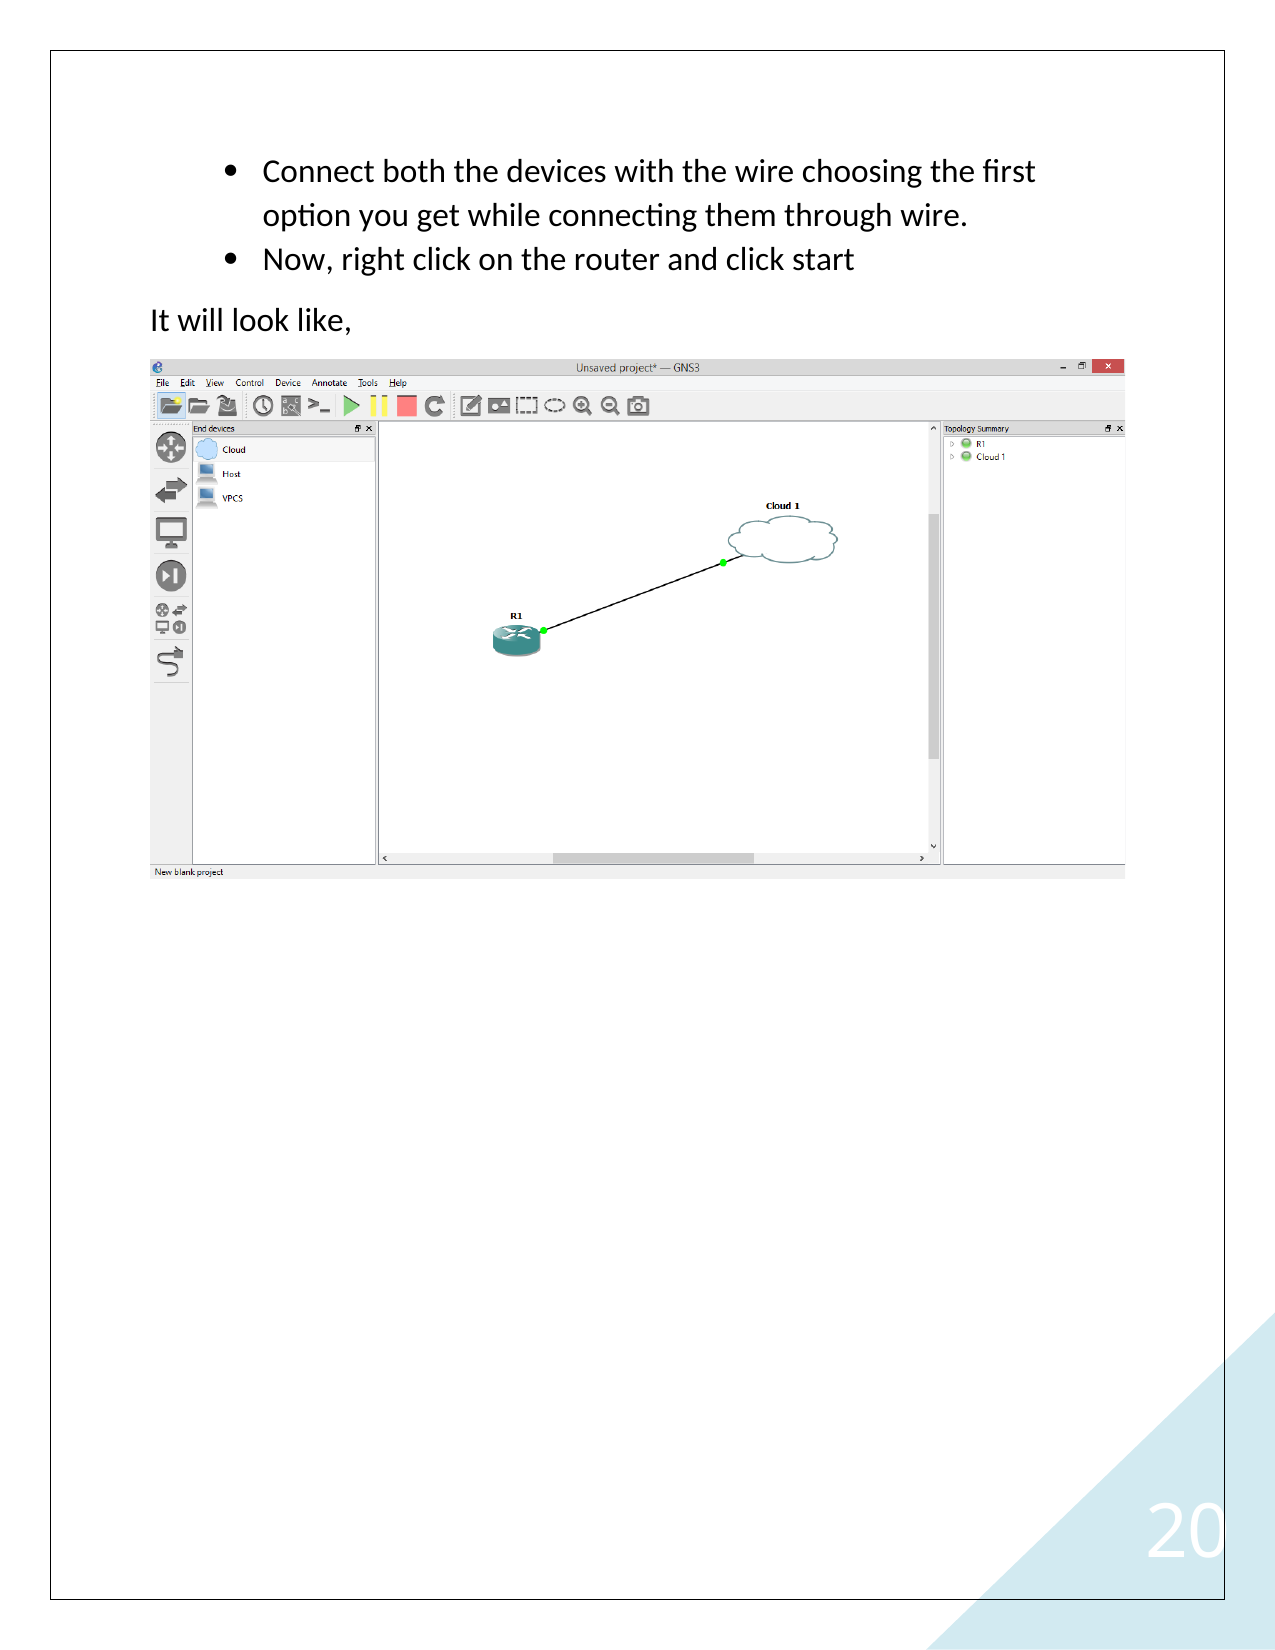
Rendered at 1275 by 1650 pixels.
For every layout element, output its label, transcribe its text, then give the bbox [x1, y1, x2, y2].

list Connect both the devices with the wire choosing the first option you get while connecting them through wire. [225, 150, 1125, 235]
picture [150, 359, 1125, 879]
list Now, right click on the router and click start [225, 238, 1125, 279]
text It will look like, [150, 298, 1125, 339]
